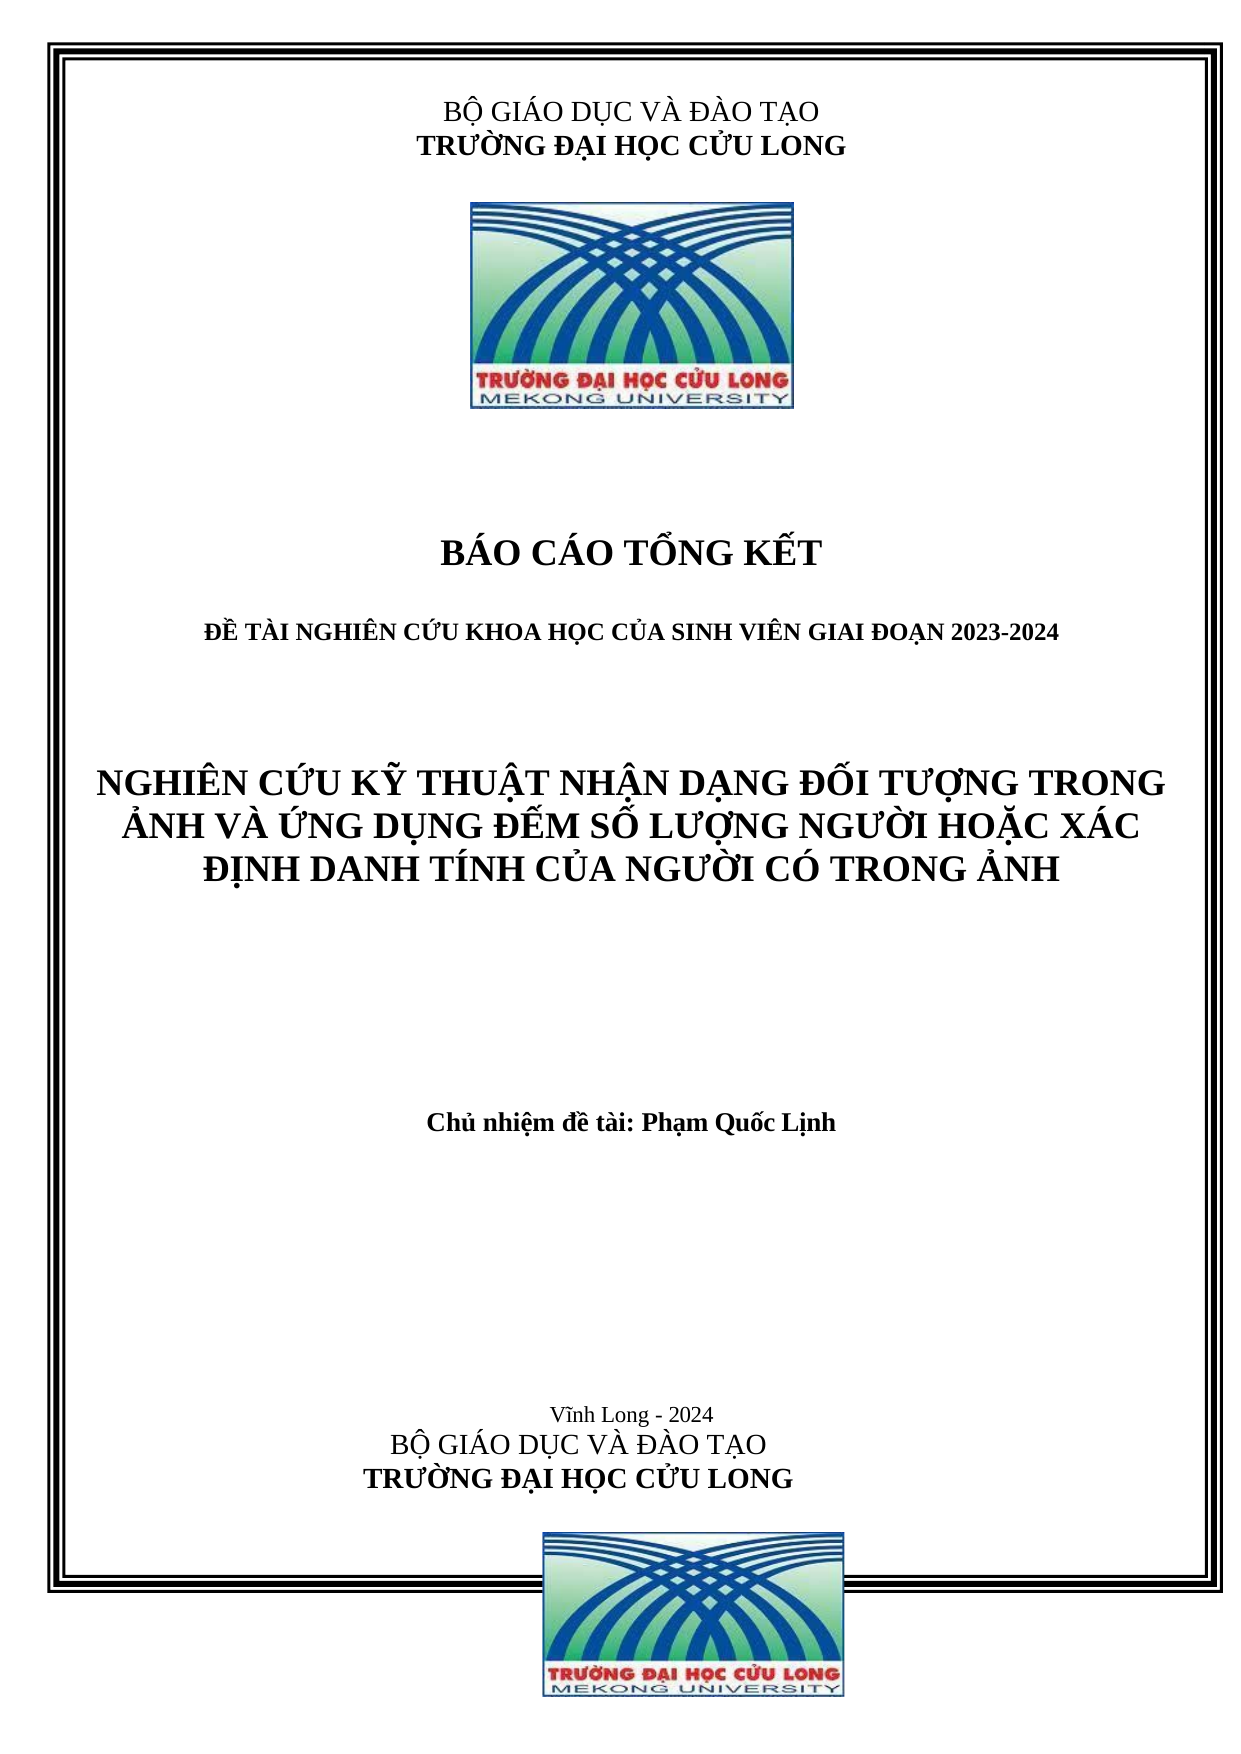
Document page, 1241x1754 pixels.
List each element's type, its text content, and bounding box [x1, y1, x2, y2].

picture [542, 1532, 845, 1697]
text Vĩnh Long - 2024 [58, 1401, 1204, 1427]
text BỘ GIÁO DỤC VÀ ĐÀO TẠO [58, 94, 1204, 128]
text TRƯỜNG ĐẠI HỌC CỬU LONG [58, 128, 1204, 162]
text NGHIÊN CỨU KỸ THUẬT NHẬN DẠNG ĐỐI TƯỢNG TRONG ẢNH VÀ ỨNG DỤNG ĐẾM SỐ LƯỢNG NGƯỜI HOẶC XÁC ĐỊNH DANH TÍNH CỦA NGƯỜI CÓ TRONG ẢNH [81, 761, 1181, 890]
text BỘ GIÁO DỤC VÀ ĐÀO TẠO [150, 1427, 1006, 1461]
text TRƯỜNG ĐẠI HỌC CỬU LONG [150, 1461, 1006, 1494]
subtitle Chủ nhiệm đề tài: Phạm Quốc Lịnh [58, 1106, 1204, 1137]
text BÁO CÁO TỔNG KẾT [58, 531, 1204, 574]
text ĐỀ TÀI NGHIÊN CỨU KHOA HỌC CỦA SINH VIÊN GIAI ĐOẠN 2023-2024 [58, 617, 1204, 646]
picture [470, 202, 794, 409]
